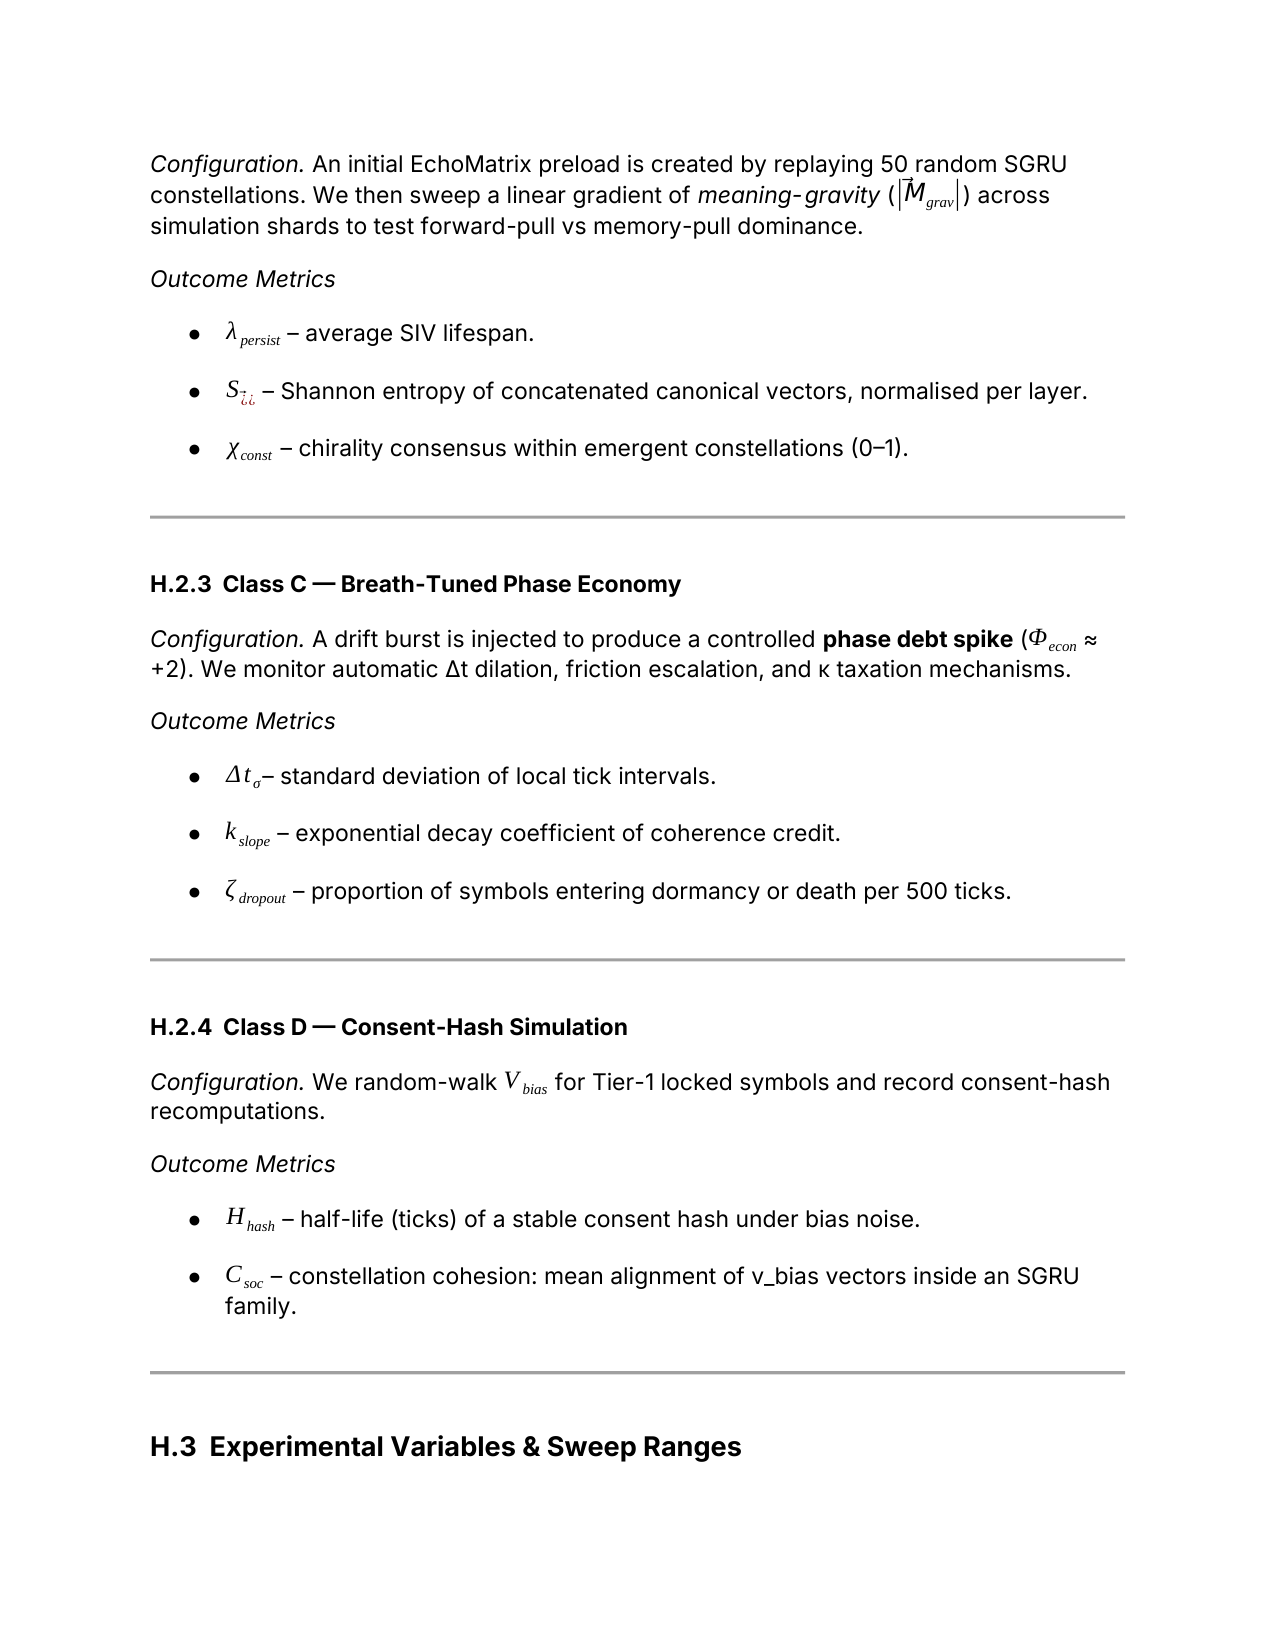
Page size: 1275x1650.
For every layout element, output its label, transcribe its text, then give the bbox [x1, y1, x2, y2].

subtitle H.2.4 Class D — Consent‑Hash Simulation [150, 1013, 1125, 1041]
list – Shannon entropy of concatenated canonical vectors, normalised per layer. [187, 375, 1125, 433]
text Configuration. An initial EchoMatrix preload is created by replaying 50 random SGRU constellations. We then sweep a linear gradient of meaning‑gravity () across simulation shards to test forward‑pull vs memory‑pull dominance. [150, 150, 1125, 240]
subtitle H.3 Experimental Variables & Sweep Ranges [150, 1431, 1125, 1463]
list – standard deviation of local tick intervals. [187, 760, 1125, 818]
text Configuration. We random‑walk for Tier‑1 locked symbols and record consent‑hash recomputations. [150, 1066, 1125, 1125]
list – chirality consensus within emergent constellations (0–1). [187, 433, 1125, 491]
list – average SIV lifespan. [187, 318, 1125, 375]
subtitle H.2.3 Class C — Breath‑Tuned Phase Economy [150, 571, 1125, 598]
list – constellation cohesion: mean alignment of v_bias vectors inside an SGRU family. [187, 1261, 1125, 1346]
list – proportion of symbols entering dormancy or death per 500 ticks. [187, 876, 1125, 933]
text Outcome Metrics [150, 265, 1125, 293]
text Configuration. A drift burst is injected to produce a controlled phase debt spike ( ≈ +2). We monitor automatic Δt dilation, friction escalation, and κ taxation mechanisms. [150, 623, 1125, 682]
text Outcome Metrics [150, 1150, 1125, 1178]
text Outcome Metrics [150, 707, 1125, 735]
list – half‑life (ticks) of a stable consent hash under bias noise. [187, 1203, 1125, 1261]
list – exponential decay coefficient of coherence credit. [187, 818, 1125, 876]
